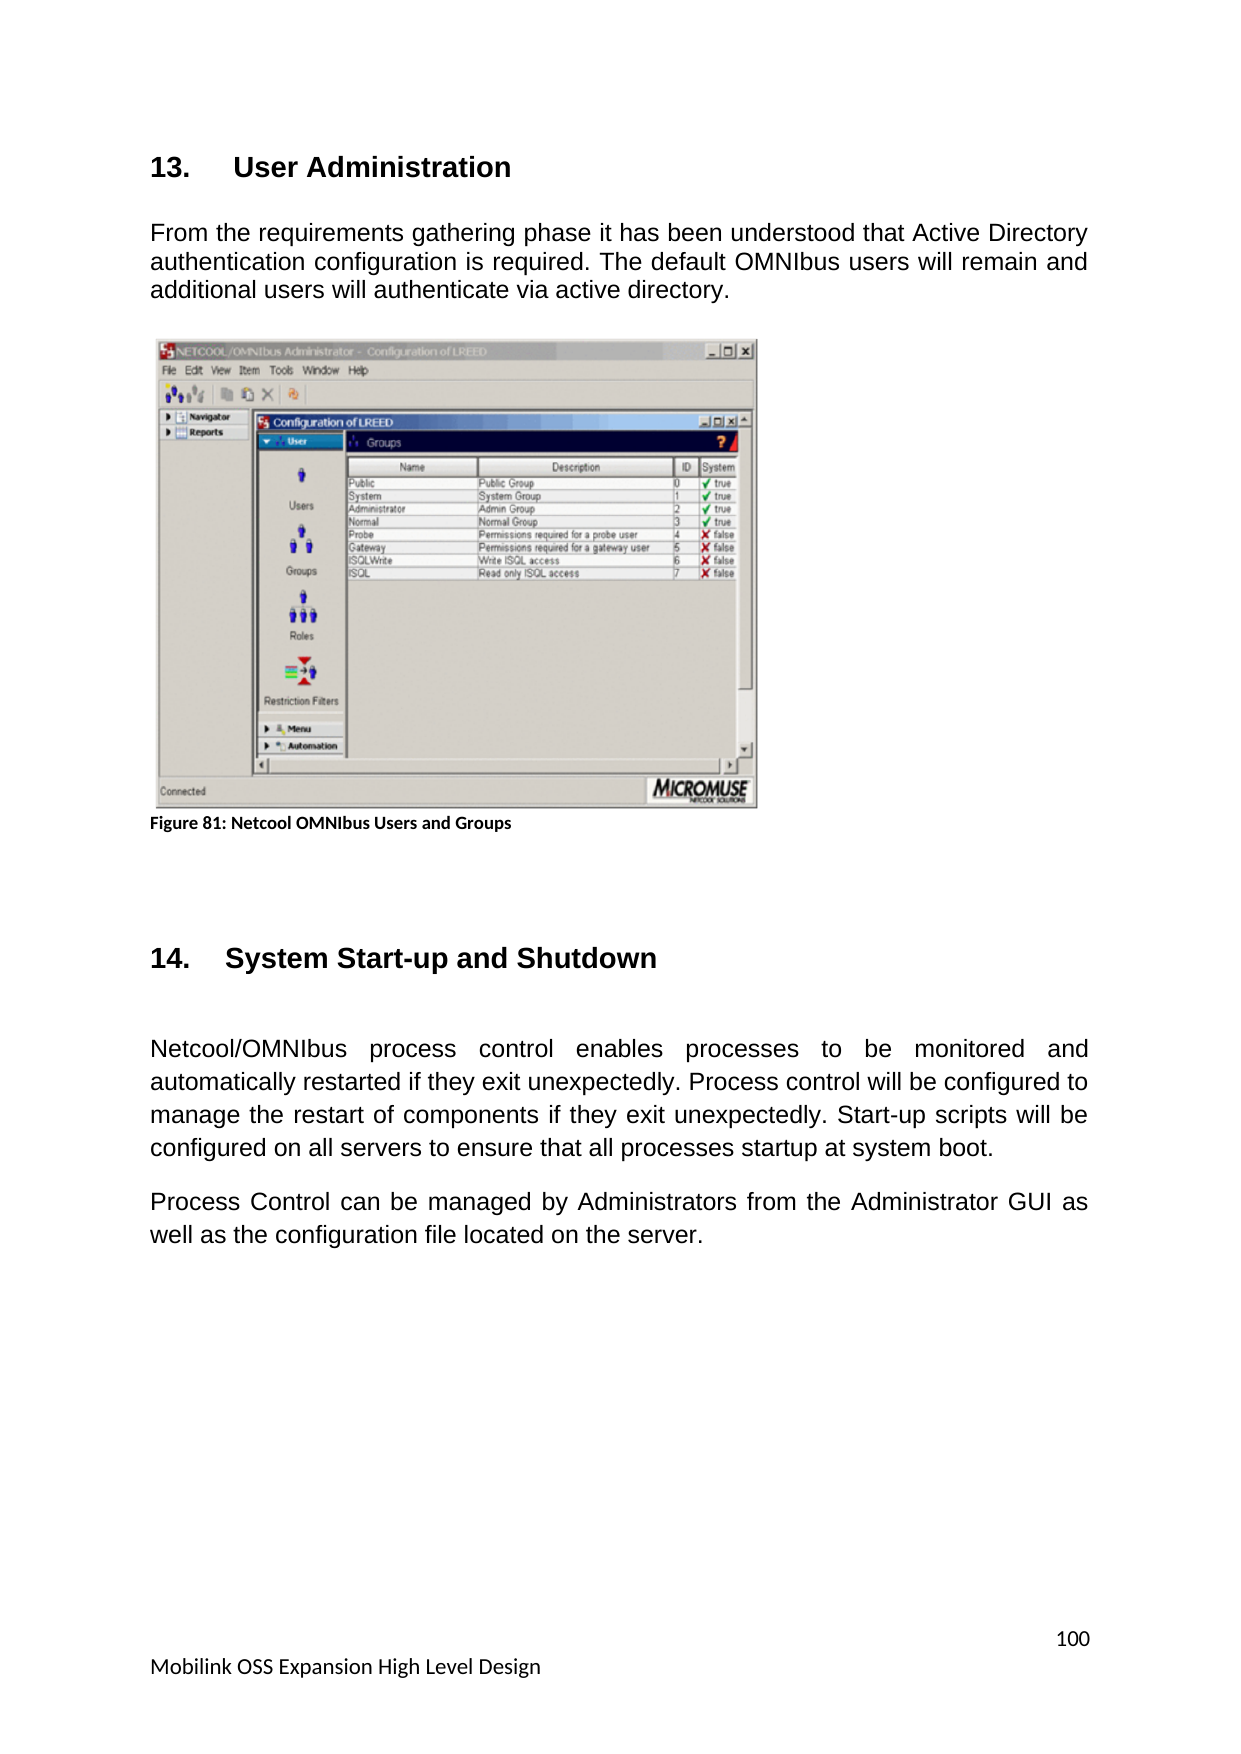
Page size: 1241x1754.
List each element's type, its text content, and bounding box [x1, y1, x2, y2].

text Netcool/OMNIbus process control enables processes to be monitored and automatically restarted if they exit unexpectedly. Process control will be configured to manage the restart of components if they exit unexpectedly. Start-up scripts will be configured on all servers to ensure that all processes startup at system boot. [150, 1034, 1090, 1161]
text Process Control can be managed by Administrators from the Administrator GUI as well as the configuration file located on the server. [150, 1187, 1090, 1248]
text Figure 81: Netcool OMNIbus Users and Groups [150, 812, 1090, 834]
subtitle User Administration [150, 150, 1090, 183]
subtitle System Start-up and Shutdown [150, 941, 1090, 975]
text From the requirements gathering phase it has been understood that Active Directory authentication configuration is required. The default OMNIbus users will remain and additional users will authenticate via active directory. [150, 218, 1090, 304]
